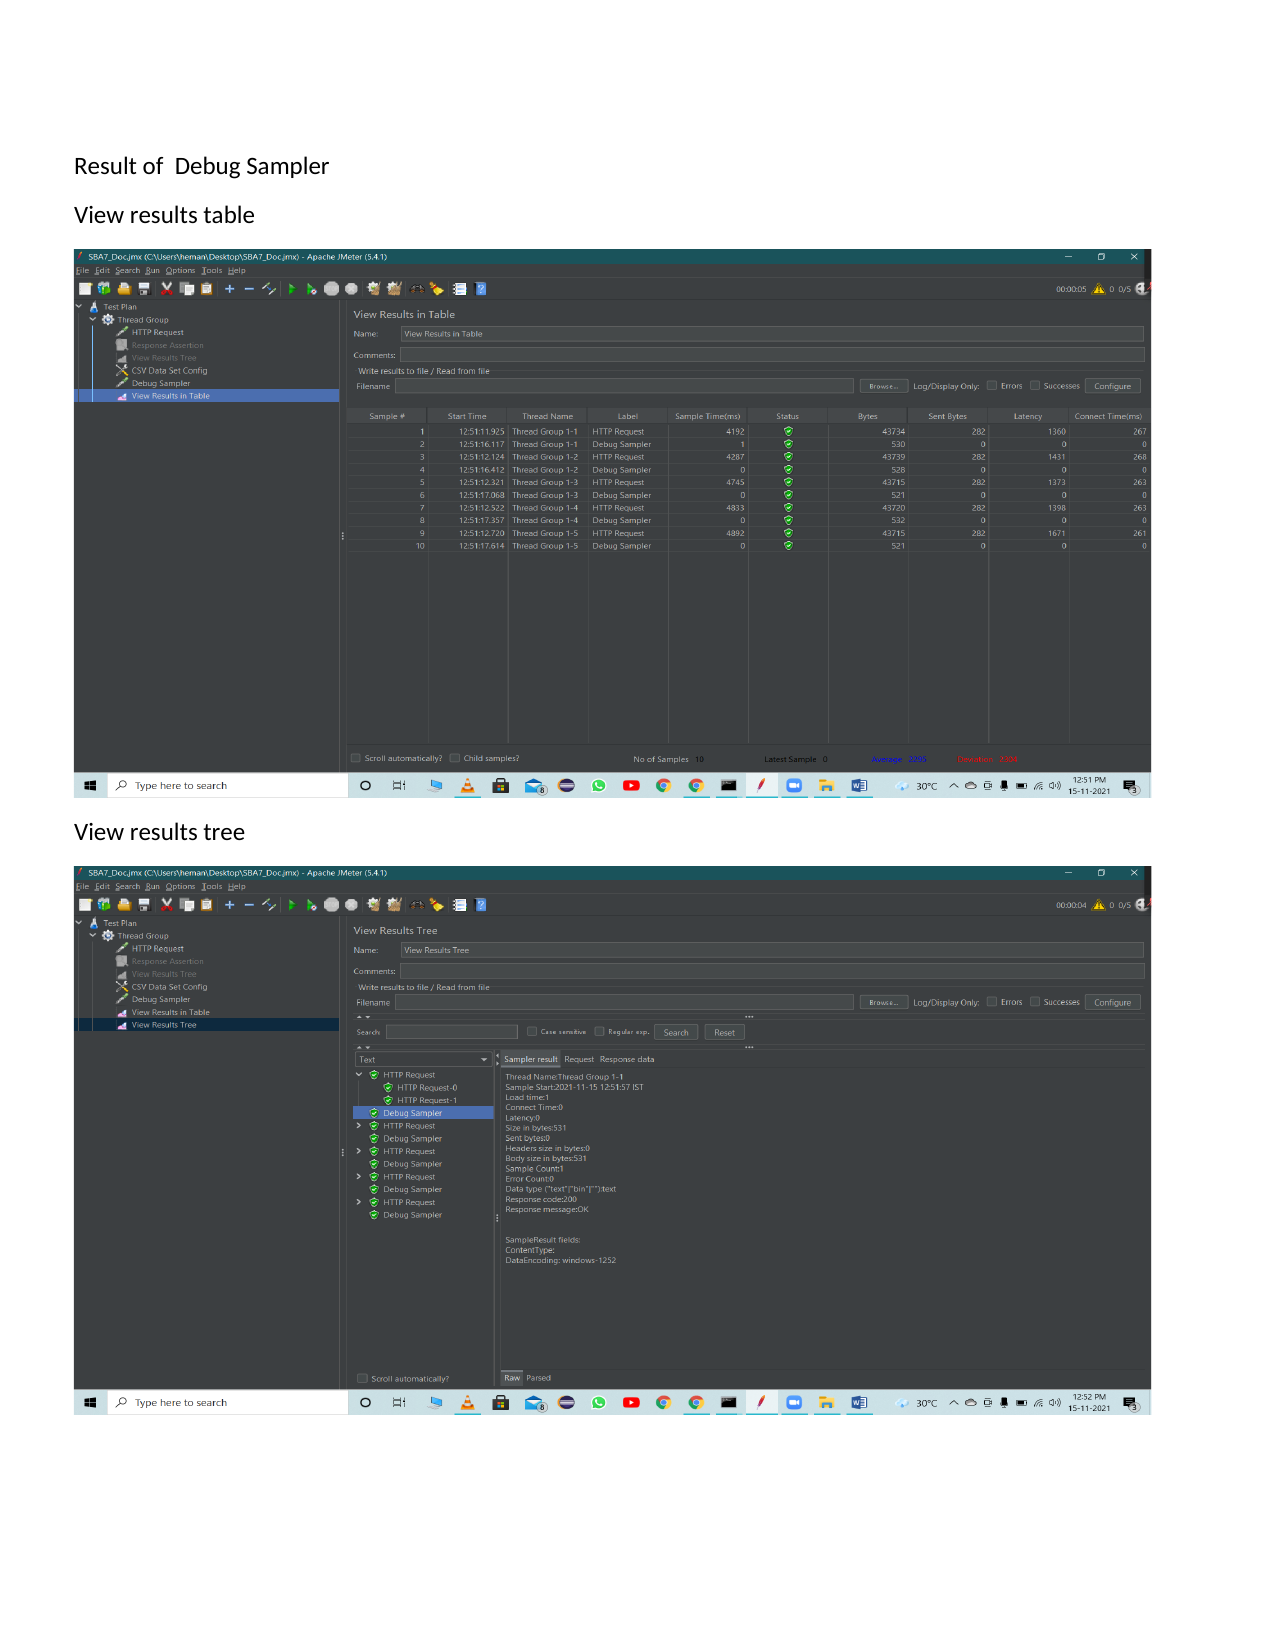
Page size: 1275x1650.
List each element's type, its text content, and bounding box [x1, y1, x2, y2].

picture [73, 249, 1152, 798]
text Result of Debug Sampler [74, 150, 1167, 181]
text View results tree [74, 816, 1167, 847]
picture [73, 866, 1152, 1415]
text View results table [74, 199, 1167, 230]
